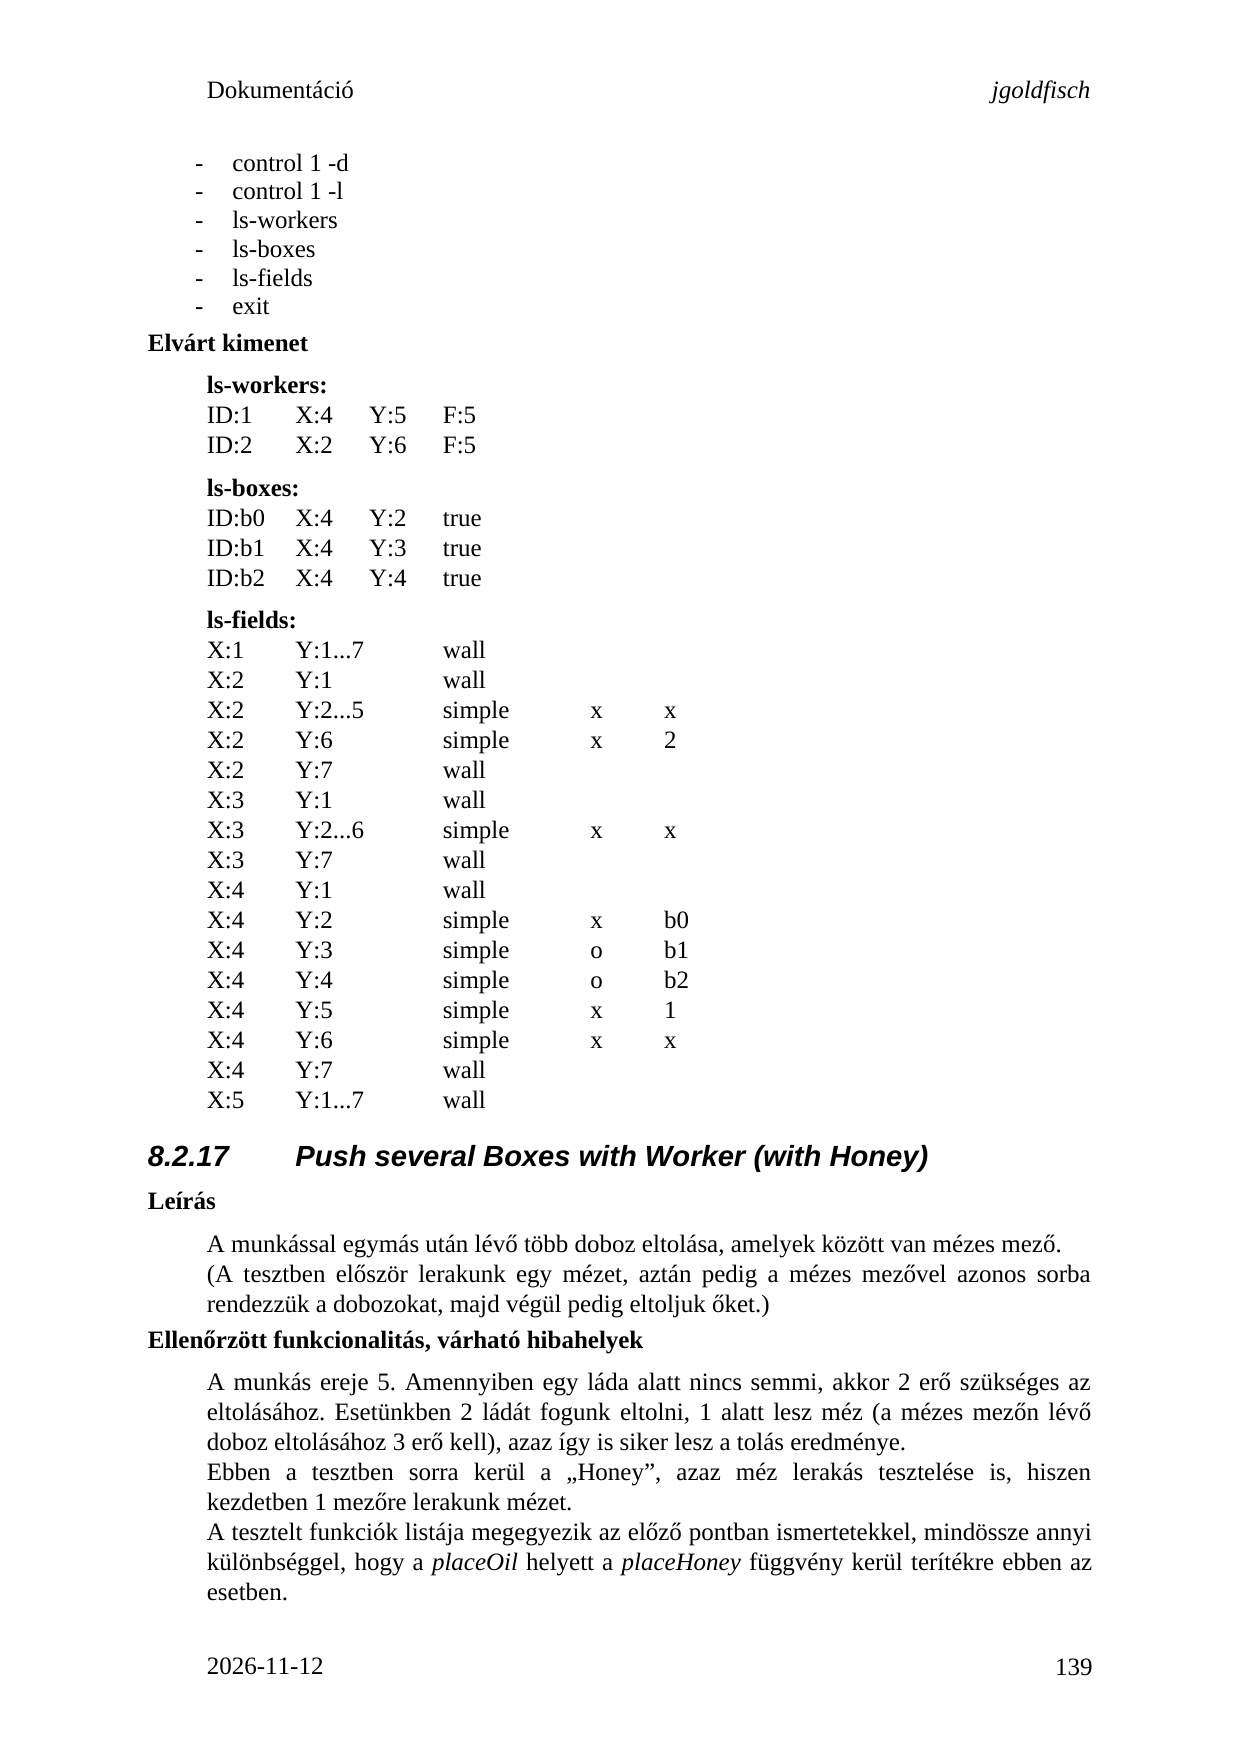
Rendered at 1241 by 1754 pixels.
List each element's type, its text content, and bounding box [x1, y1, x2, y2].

text A munkás ereje 5. Amennyiben egy láda alatt nincs semmi, akkor 2 erő szükséges az eltolásához. Esetünkben 2 ládát fogunk eltolni, 1 alatt lesz méz (a mézes mezőn lévő doboz eltolásához 3 erő kell), azaz így is siker lesz a tolás eredménye. [207, 1366, 1093, 1456]
text ls-workers: [148, 369, 1093, 399]
text ID:b0 X:4 Y:2 true [148, 501, 1093, 531]
text X:1 Y:1...7 wall [148, 634, 1093, 664]
text ID:2 X:2 Y:6 F:5 [148, 429, 1093, 459]
text X:2 Y:7 wall [148, 754, 1093, 784]
text Leírás [148, 1185, 1093, 1215]
text control 1 -l [195, 176, 1093, 205]
text (A tesztben először lerakunk egy mézet, aztán pedig a mézes mezővel azonos sorba rendezzük a dobozokat, majd végül pedig eltoljuk őket.) [207, 1257, 1093, 1317]
text ls-boxes [195, 234, 1093, 263]
text X:4 Y:6 simple x x [148, 1024, 1093, 1054]
text ID:b2 X:4 Y:4 true [148, 561, 1093, 591]
text ID:1 X:4 Y:5 F:5 [148, 399, 1093, 429]
text Ellenőrzött funkcionalitás, várható hibahelyek [148, 1324, 1093, 1354]
text X:3 Y:1 wall [148, 784, 1093, 814]
text X:2 Y:6 simple x 2 [148, 724, 1093, 754]
text Ebben a tesztben sorra kerül a „Honey”, azaz méz lerakás tesztelése is, hiszen kezdetben 1 mezőre lerakunk mézet. [207, 1456, 1093, 1516]
text Elvárt kimenet [148, 326, 1093, 356]
text exit [195, 291, 1093, 320]
text X:5 Y:1...7 wall [148, 1084, 1093, 1114]
text ID:b1 X:4 Y:3 true [148, 531, 1093, 561]
text X:4 Y:5 simple x 1 [148, 994, 1093, 1024]
text X:4 Y:3 simple o b1 [148, 934, 1093, 964]
text ls-fields [195, 263, 1093, 291]
text X:3 Y:7 wall [148, 844, 1093, 874]
text A tesztelt funkciók listája megegyezik az előző pontban ismertetekkel, mindössze annyi különbséggel, hogy a placeOil helyett a placeHoney függvény kerül terítékre ebben az esetben. [207, 1516, 1093, 1606]
text X:4 Y:7 wall [148, 1054, 1093, 1084]
text ls-boxes: [148, 471, 1093, 501]
text X:4 Y:1 wall [148, 874, 1093, 904]
text X:2 Y:1 wall [148, 664, 1093, 694]
text X:4 Y:2 simple x b0 [148, 904, 1093, 934]
text ls-workers [195, 205, 1093, 234]
text ls-fields: [148, 604, 1093, 634]
text control 1 -d [195, 148, 1093, 176]
text X:3 Y:2...6 simple x x [148, 814, 1093, 844]
text X:4 Y:4 simple o b2 [148, 964, 1093, 994]
text A munkással egymás után lévő több doboz eltolása, amelyek között van mézes mező. [148, 1227, 1093, 1257]
text X:2 Y:2...5 simple x x [148, 694, 1093, 724]
subtitle Push several Boxes with Worker (with Honey) [148, 1139, 1093, 1172]
